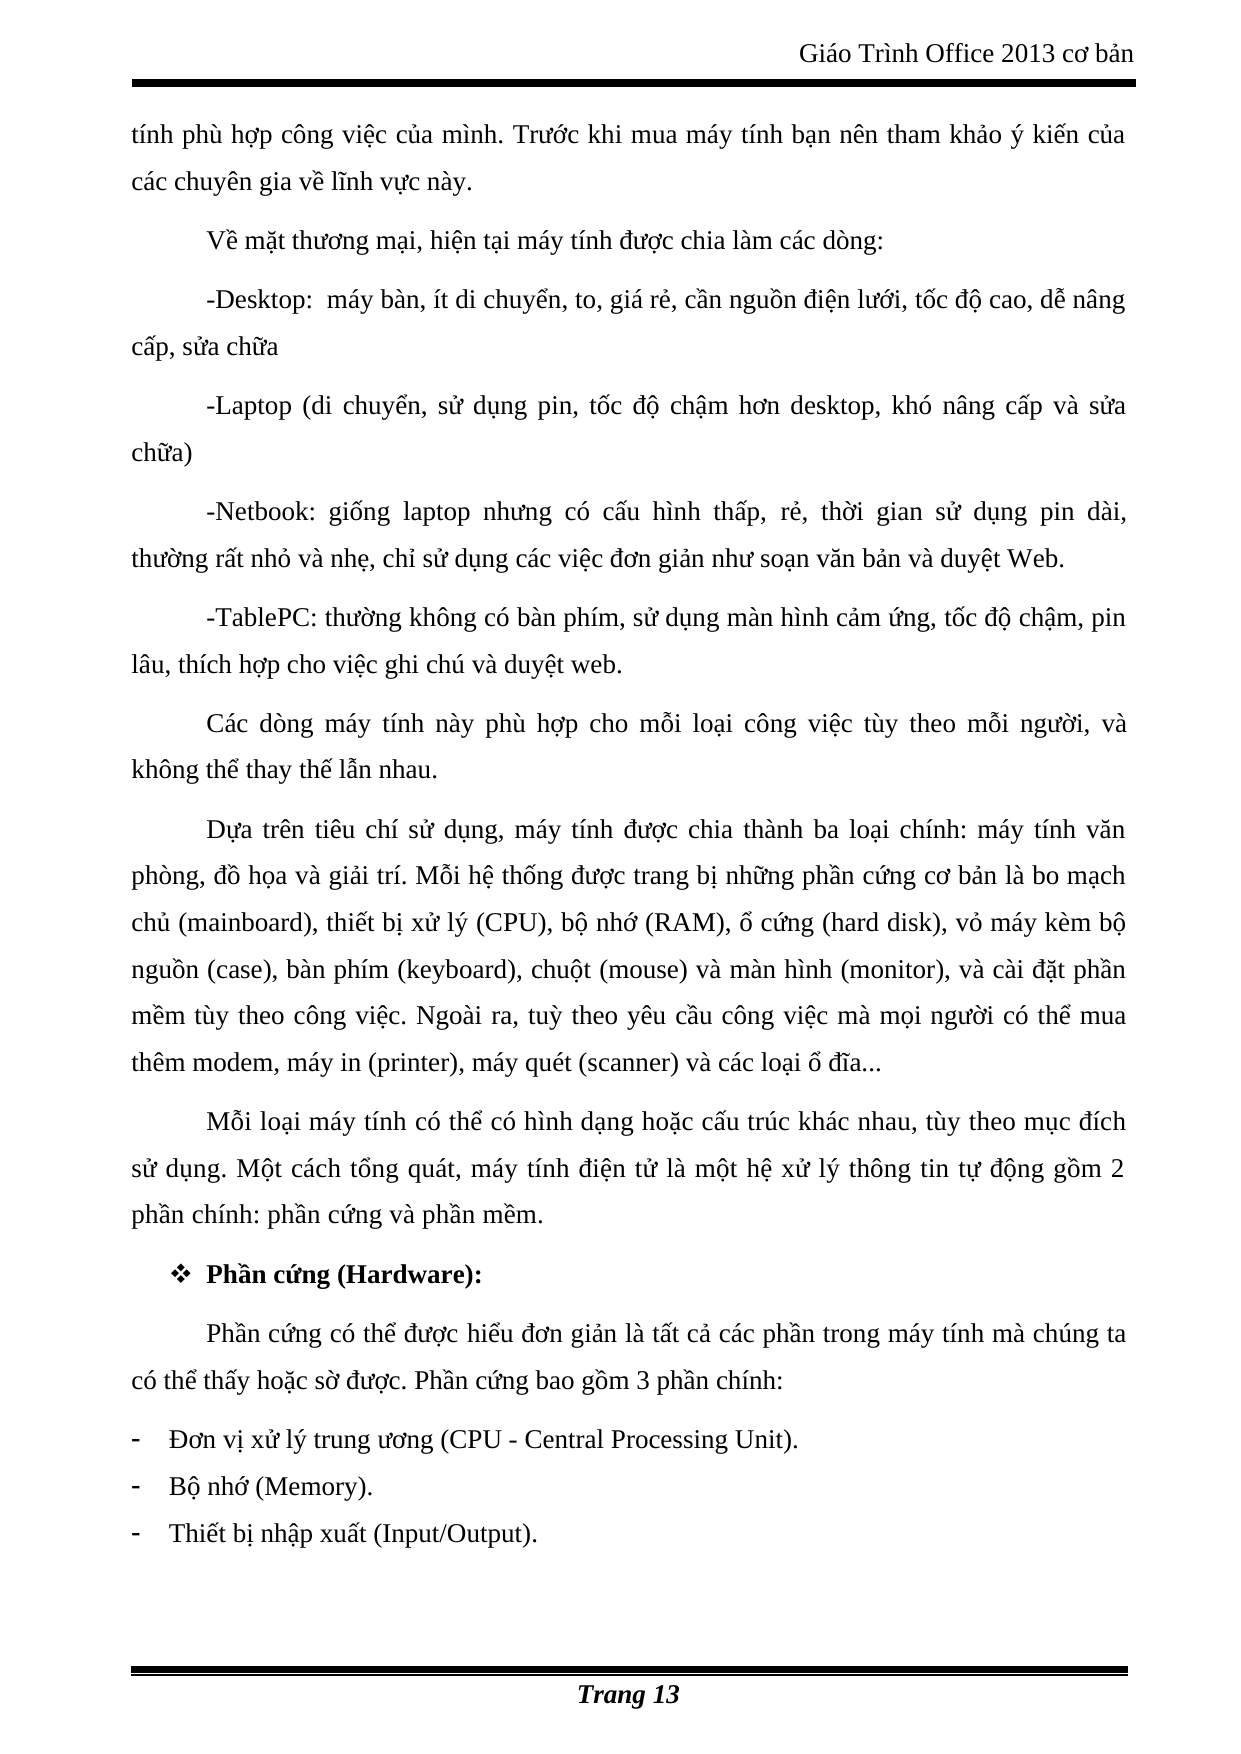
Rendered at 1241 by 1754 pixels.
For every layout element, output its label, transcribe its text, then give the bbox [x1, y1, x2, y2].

text Dựa trên tiêu chí sử dụng, máy tính được chia thành ba loại chính: máy tính văn phòng, đồ họa và giải trí. Mỗi hệ thống được trang bị những phần cứng cơ bản là bo mạch chủ (mainboard), thiết bị xử lý (CPU), bộ nhớ (RAM), ổ cứng (hard disk), vỏ máy kèm bộ nguồn (case), bàn phím (keyboard), chuột (mouse) và màn hình (monitor), và cài đặt phần mềm tùy theo công việc. Ngoài ra, tuỳ theo yêu cầu công việc mà mọi người có thể mua thêm modem, máy in (printer), máy quét (scanner) và các loại ổ đĩa... [131, 813, 1128, 1077]
text -Laptop (di chuyển, sử dụng pin, tốc độ chậm hơn desktop, khó nâng cấp và sửa chữa) [131, 389, 1128, 467]
text Thiết bị nhập xuất (Input/Output). [131, 1517, 1128, 1548]
text Các dòng máy tính này phù hợp cho mỗi loại công việc tùy theo mỗi người, và không thể thay thế lẫn nhau. [131, 707, 1128, 785]
text Mỗi loại máy tính có thể có hình dạng hoặc cấu trúc khác nhau, tùy theo mục đích sử dụng. Một cách tổng quát, máy tính điện tử là một hệ xử lý thông tin tự động gồm 2 phần chính: phần cứng và phần mềm. [131, 1105, 1128, 1230]
text Phần cứng có thể được hiểu đơn giản là tất cả các phần trong máy tính mà chúng ta có thể thấy hoặc sờ được. Phần cứng bao gồm 3 phần chính: [131, 1317, 1128, 1395]
text Bộ nhớ (Memory). [131, 1470, 1128, 1501]
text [131, 119, 1128, 196]
text Về mặt thương mại, hiện tại máy tính được chia làm các dòng: [131, 224, 1128, 256]
text -TablePC: thường không có bàn phím, sử dụng màn hình cảm ứng, tốc độ chậm, pin lâu, thích hợp cho việc ghi chú và duyệt web. [131, 601, 1128, 679]
list Phần cứng (Hardware): [169, 1258, 1128, 1289]
text -Netbook: giống laptop nhưng có cấu hình thấp, rẻ, thời gian sử dụng pin dài, thường rất nhỏ và nhẹ, chỉ sử dụng các việc đơn giản như soạn văn bản và duyệt Web. [131, 495, 1128, 573]
text -Desktop: máy bàn, ít di chuyển, to, giá rẻ, cần nguồn điện lưới, tốc độ cao, dễ nâng cấp, sửa chữa [131, 284, 1128, 361]
text Đơn vị xử lý trung ương (CPU - Central Processing Unit). [131, 1423, 1128, 1454]
